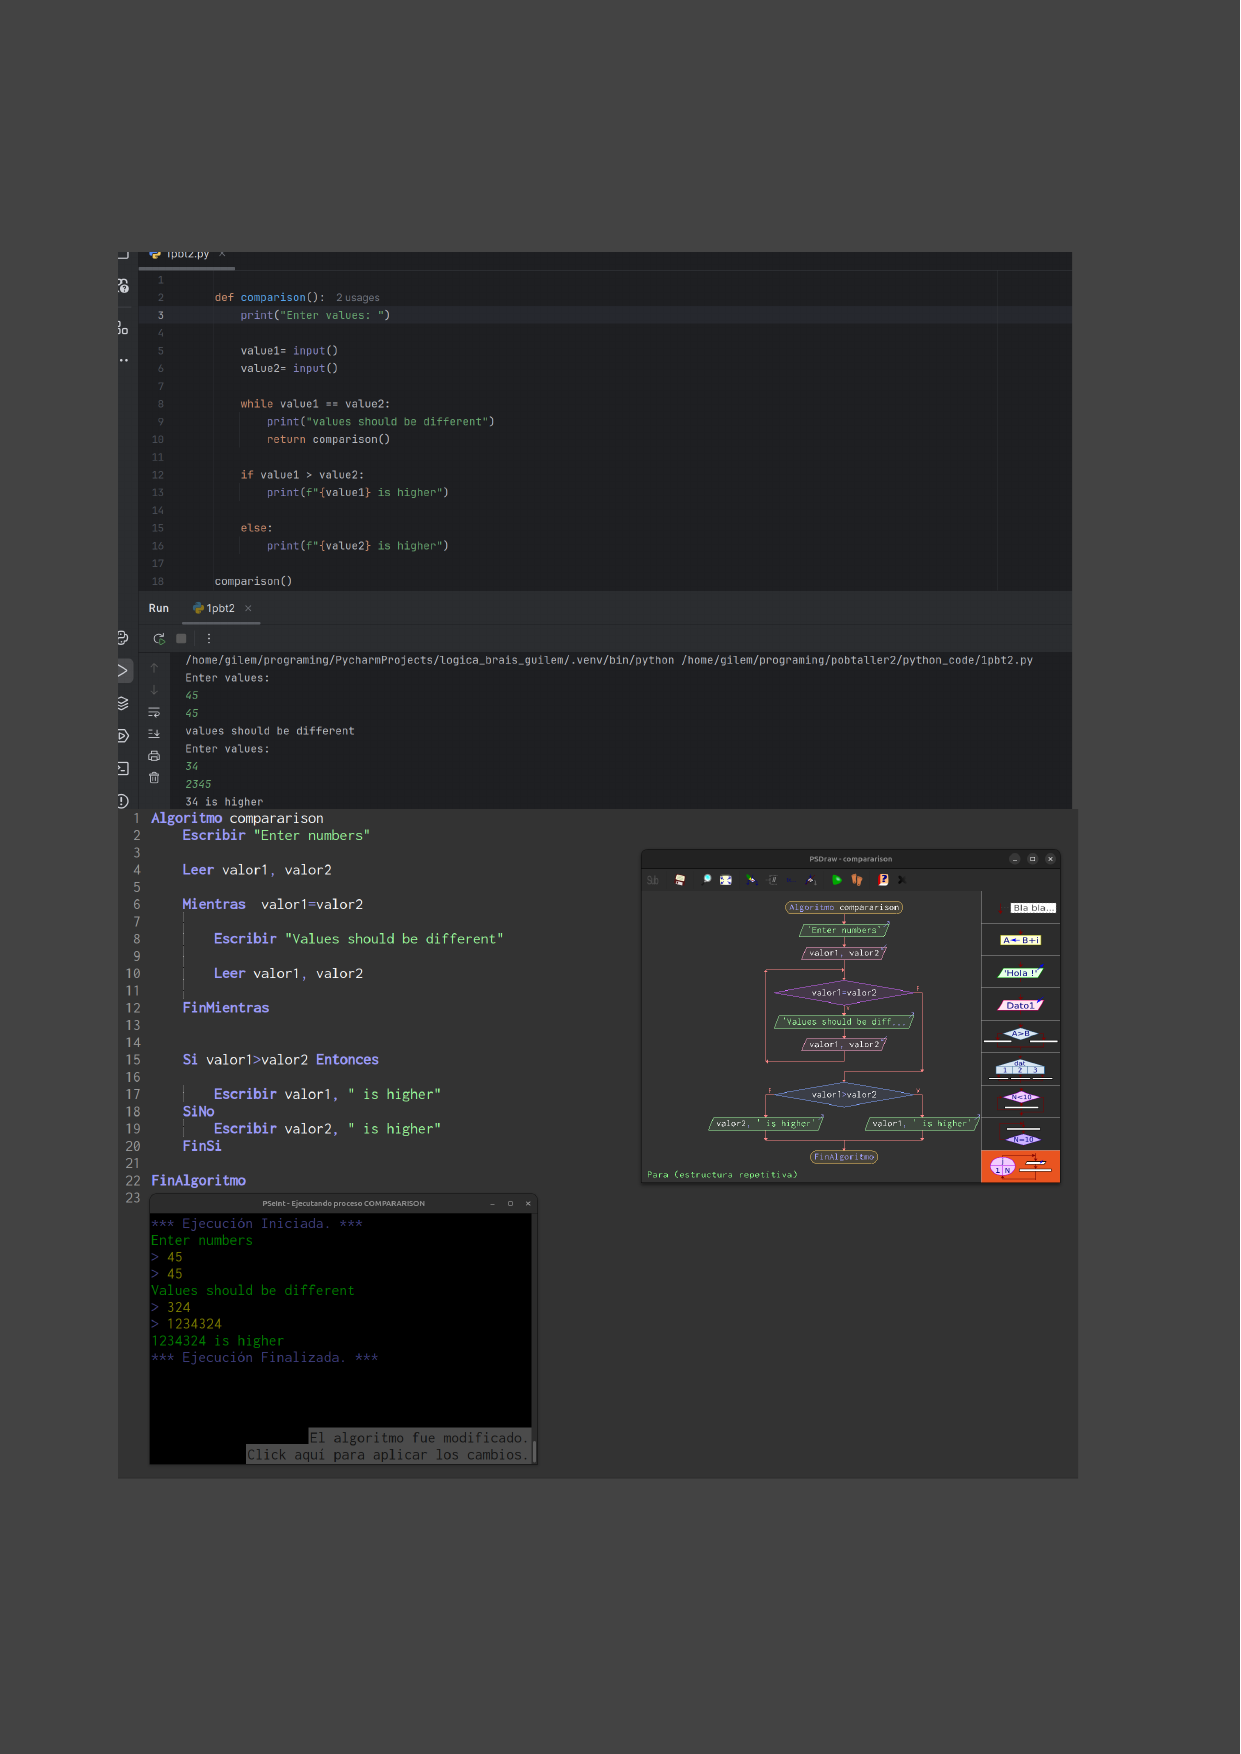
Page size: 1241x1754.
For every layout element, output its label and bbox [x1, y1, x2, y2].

picture [118, 252, 1079, 1479]
